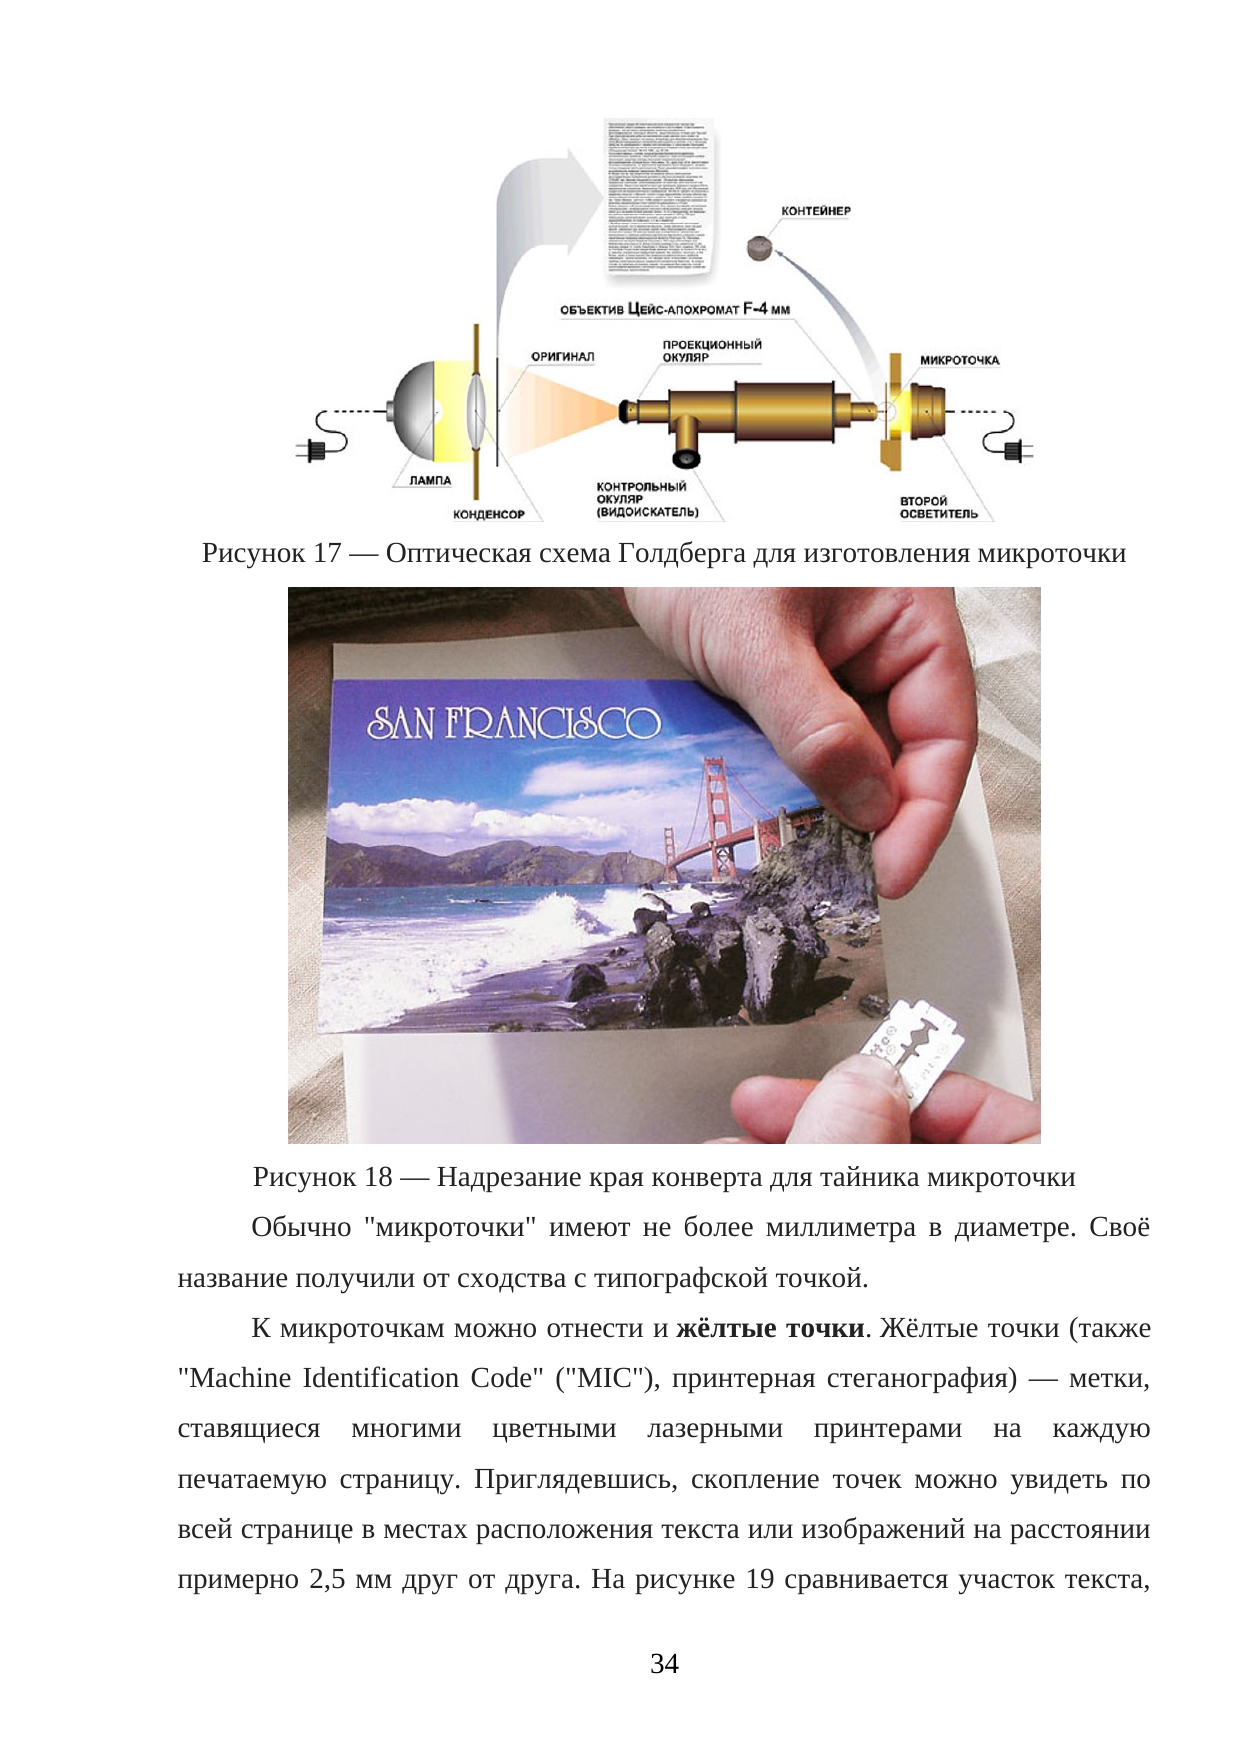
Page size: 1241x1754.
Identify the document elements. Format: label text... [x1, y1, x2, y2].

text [177, 1310, 1152, 1595]
text Обычно "микроточки" имеют не более миллиметра в диаметре. Своё название получили от сходства с типографской точкой. [177, 1209, 1152, 1293]
picture [286, 586, 1042, 1145]
picture [295, 118, 1034, 522]
text Рисунок 17 — Оптическая схема Голдберга для изготовления микроточки [177, 536, 1152, 569]
text Рисунок 18 — Надрезание края конверта для тайника микроточки [177, 1159, 1152, 1193]
